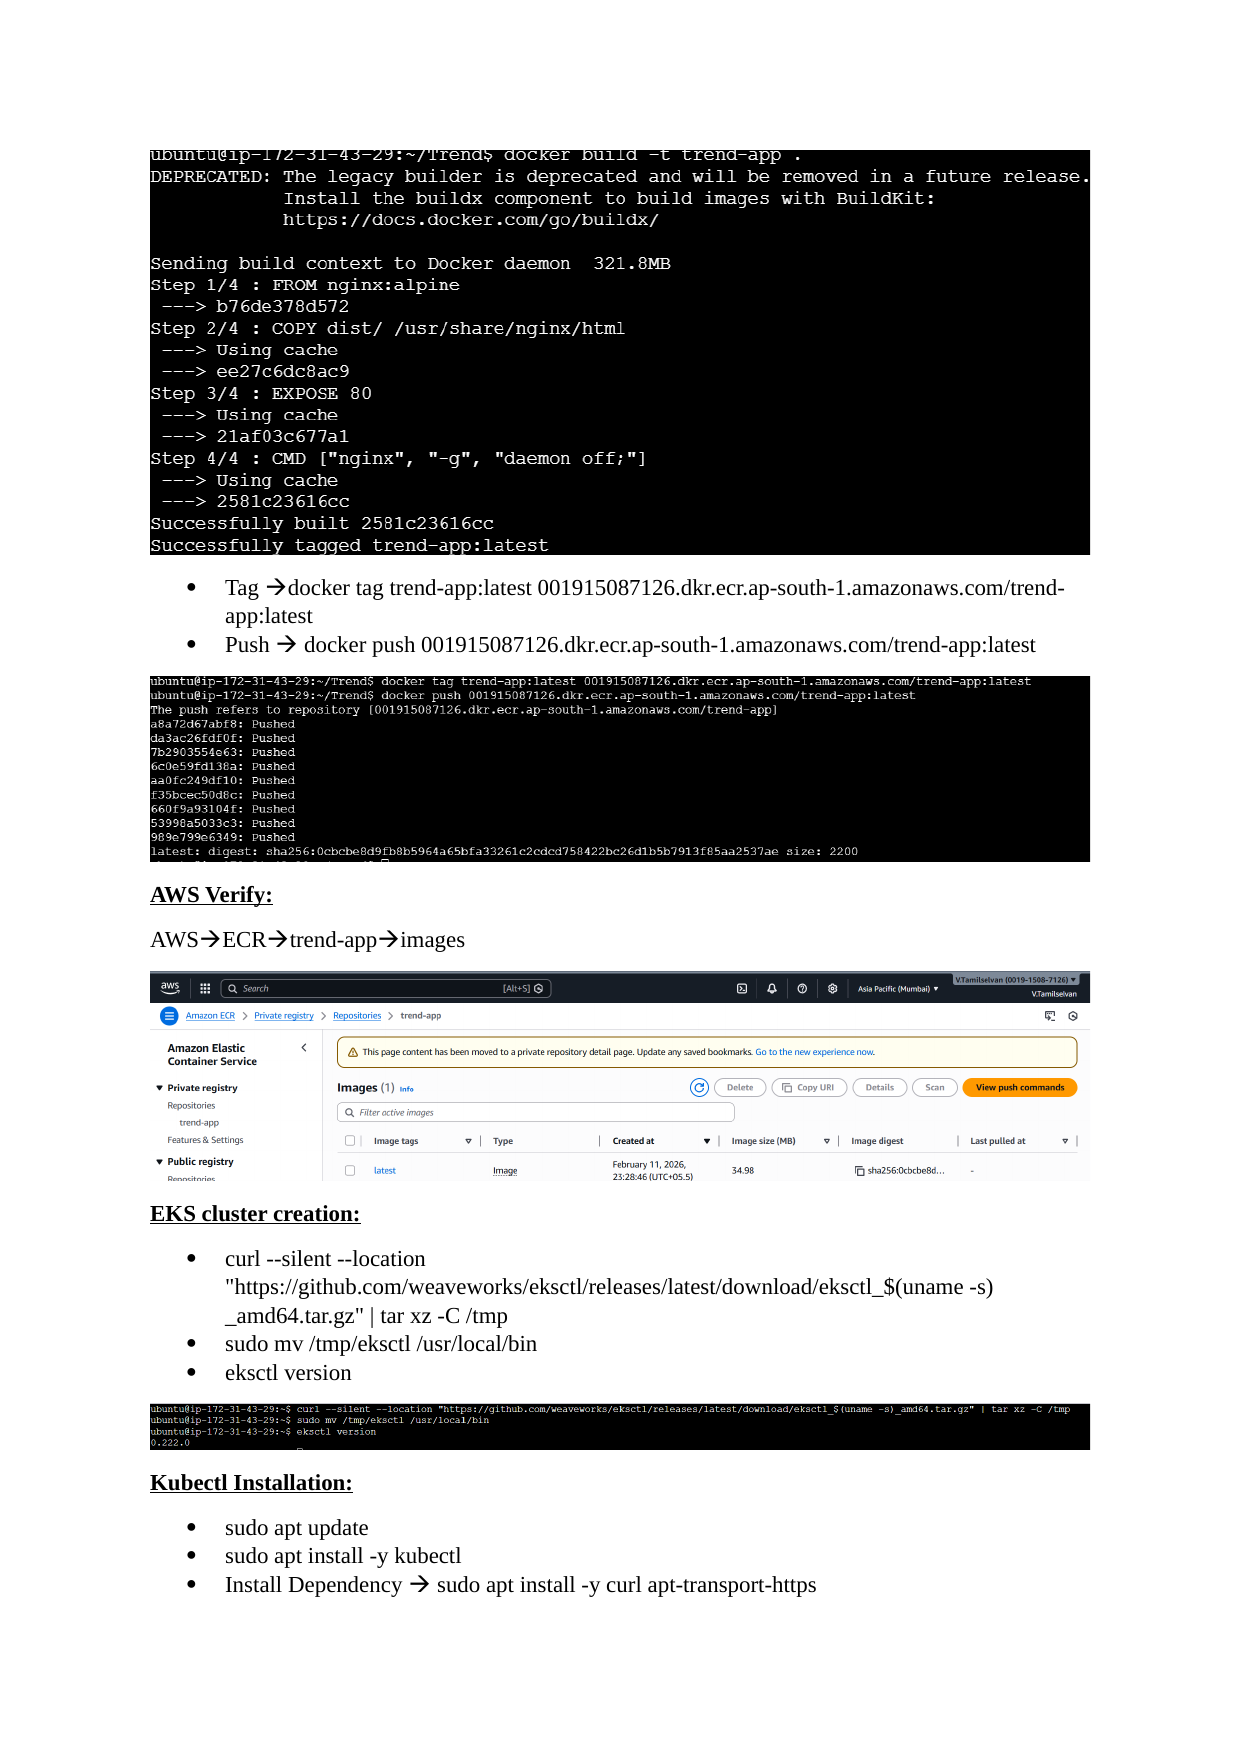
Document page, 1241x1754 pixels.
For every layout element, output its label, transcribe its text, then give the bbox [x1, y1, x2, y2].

list Push docker push 001915087126.dkr.ecr.ap-south-1.amazonaws.com/trend-app:latest [187, 631, 1090, 657]
list sudo apt update [187, 1514, 1090, 1540]
list sudo apt install -y kubectl [187, 1542, 1090, 1569]
picture [150, 150, 1091, 555]
list sudo mv /tmp/eksctl /usr/local/bin [187, 1330, 1090, 1356]
picture [150, 1403, 1091, 1450]
text AWS Verify: [150, 881, 1090, 907]
list eksctl version [187, 1358, 1090, 1385]
text AWSECRtrend-appimages [150, 926, 1090, 952]
text Kubectl Installation: [150, 1469, 1090, 1495]
picture [150, 676, 1091, 862]
list Tag docker tag trend-app:latest 001915087126.dkr.ecr.ap-south-1.amazonaws.com/trend-app:latest [187, 574, 1090, 629]
list Install Dependency sudo apt install -y curl apt-transport-https [187, 1571, 1090, 1597]
picture [150, 971, 1091, 1181]
list curl --silent --location "https://github.com/weaveworks/eksctl/releases/latest/download/eksctl_$(uname -s) _amd64.tar.gz" | tar xz -C /tmp [187, 1245, 1090, 1328]
text EKS cluster creation: [150, 1200, 1090, 1226]
